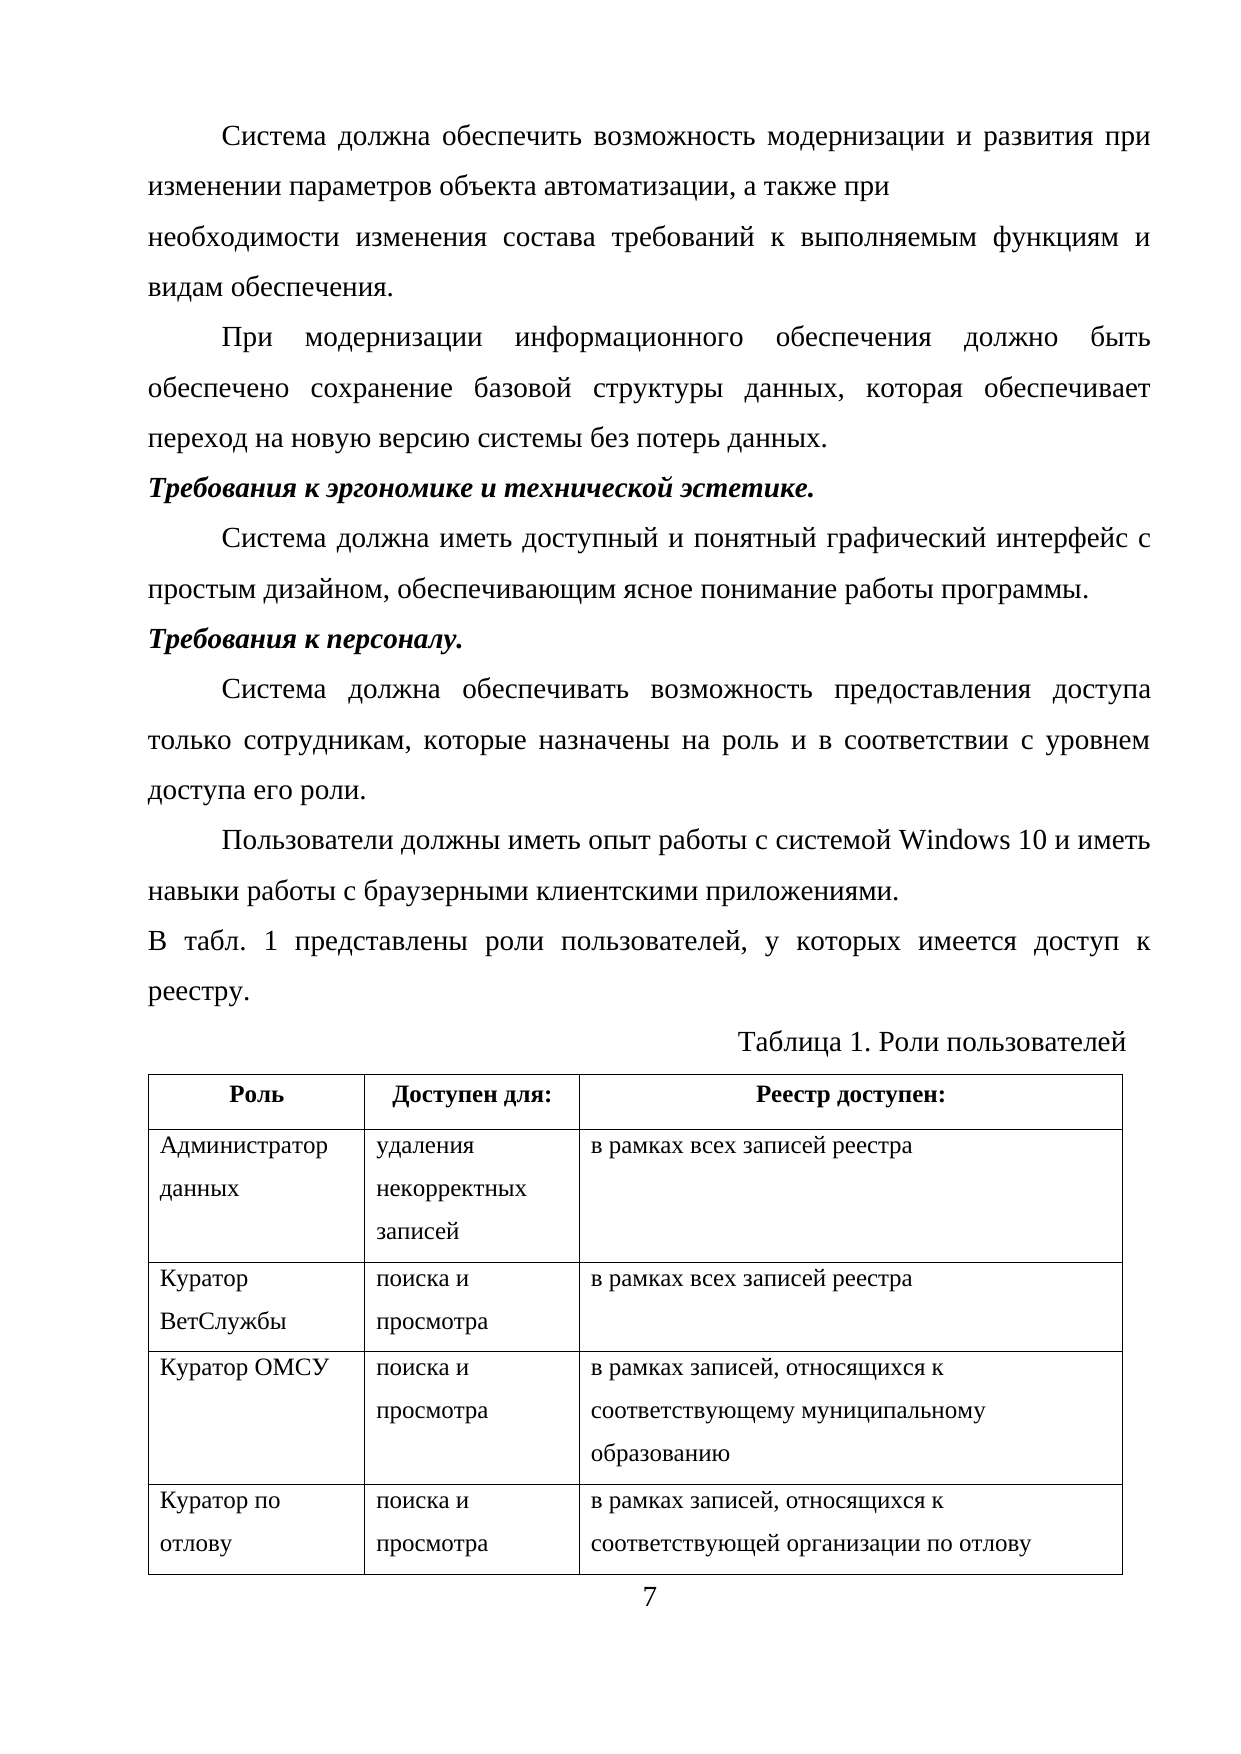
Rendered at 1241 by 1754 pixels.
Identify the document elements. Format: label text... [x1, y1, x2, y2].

text Система должна иметь доступный и понятный графический интерфейс с простым дизайном, обеспечивающим ясное понимание работы программы. [148, 521, 1152, 604]
text необходимости изменения состава требований к выполняемым функциям и видам обеспечения. [148, 219, 1152, 303]
text Требования к персоналу. [148, 621, 1152, 655]
text В табл. 1 представлены роли пользователей, у которых имеется доступ к реестру. [148, 923, 1152, 1007]
table_cell поиска и просмотра [365, 1263, 579, 1351]
text Система должна обеспечивать возможность предоставления доступа только сотрудникам, которые назначены на роль и в соответствии с уровнем доступа его роли. [148, 672, 1152, 806]
table_header Доступен для: [365, 1075, 579, 1129]
text При модернизации информационного обеспечения должно быть обеспечено сохранение базовой структуры данных, которая обеспечивает переход на новую версию системы без потерь данных. [148, 319, 1152, 453]
table_cell Куратор ОМСУ [149, 1352, 364, 1484]
table_header Реестр доступен: [580, 1075, 1122, 1129]
text Таблица 1. Роли пользователей [664, 1024, 1152, 1057]
table_cell удаления некорректных записей [365, 1130, 579, 1262]
table_cell в рамках записей, относящихся к соответствующей организации по отлову [580, 1485, 1122, 1573]
table_cell поиска и просмотра [365, 1485, 579, 1573]
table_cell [580, 1352, 1122, 1484]
table_header Роль [149, 1075, 364, 1129]
text Пользователи должны иметь опыт работы с системой Windows 10 и иметь навыки работы с браузерными клиентскими приложениями. [148, 822, 1152, 906]
table_cell в рамках всех записей реестра [580, 1130, 1122, 1262]
table_cell Куратор по отлову [149, 1485, 364, 1573]
table_cell Администратор данных [149, 1130, 364, 1262]
text Система должна обеспечить возможность модернизации и развития при изменении параметров объекта автоматизации, а также при [148, 118, 1152, 202]
table_cell Куратор ВетСлужбы [149, 1263, 364, 1351]
table_cell в рамках всех записей реестра [580, 1263, 1122, 1351]
text Требования к эргономике и технической эстетике. [148, 470, 1152, 504]
table_cell поиска и просмотра [365, 1352, 579, 1484]
